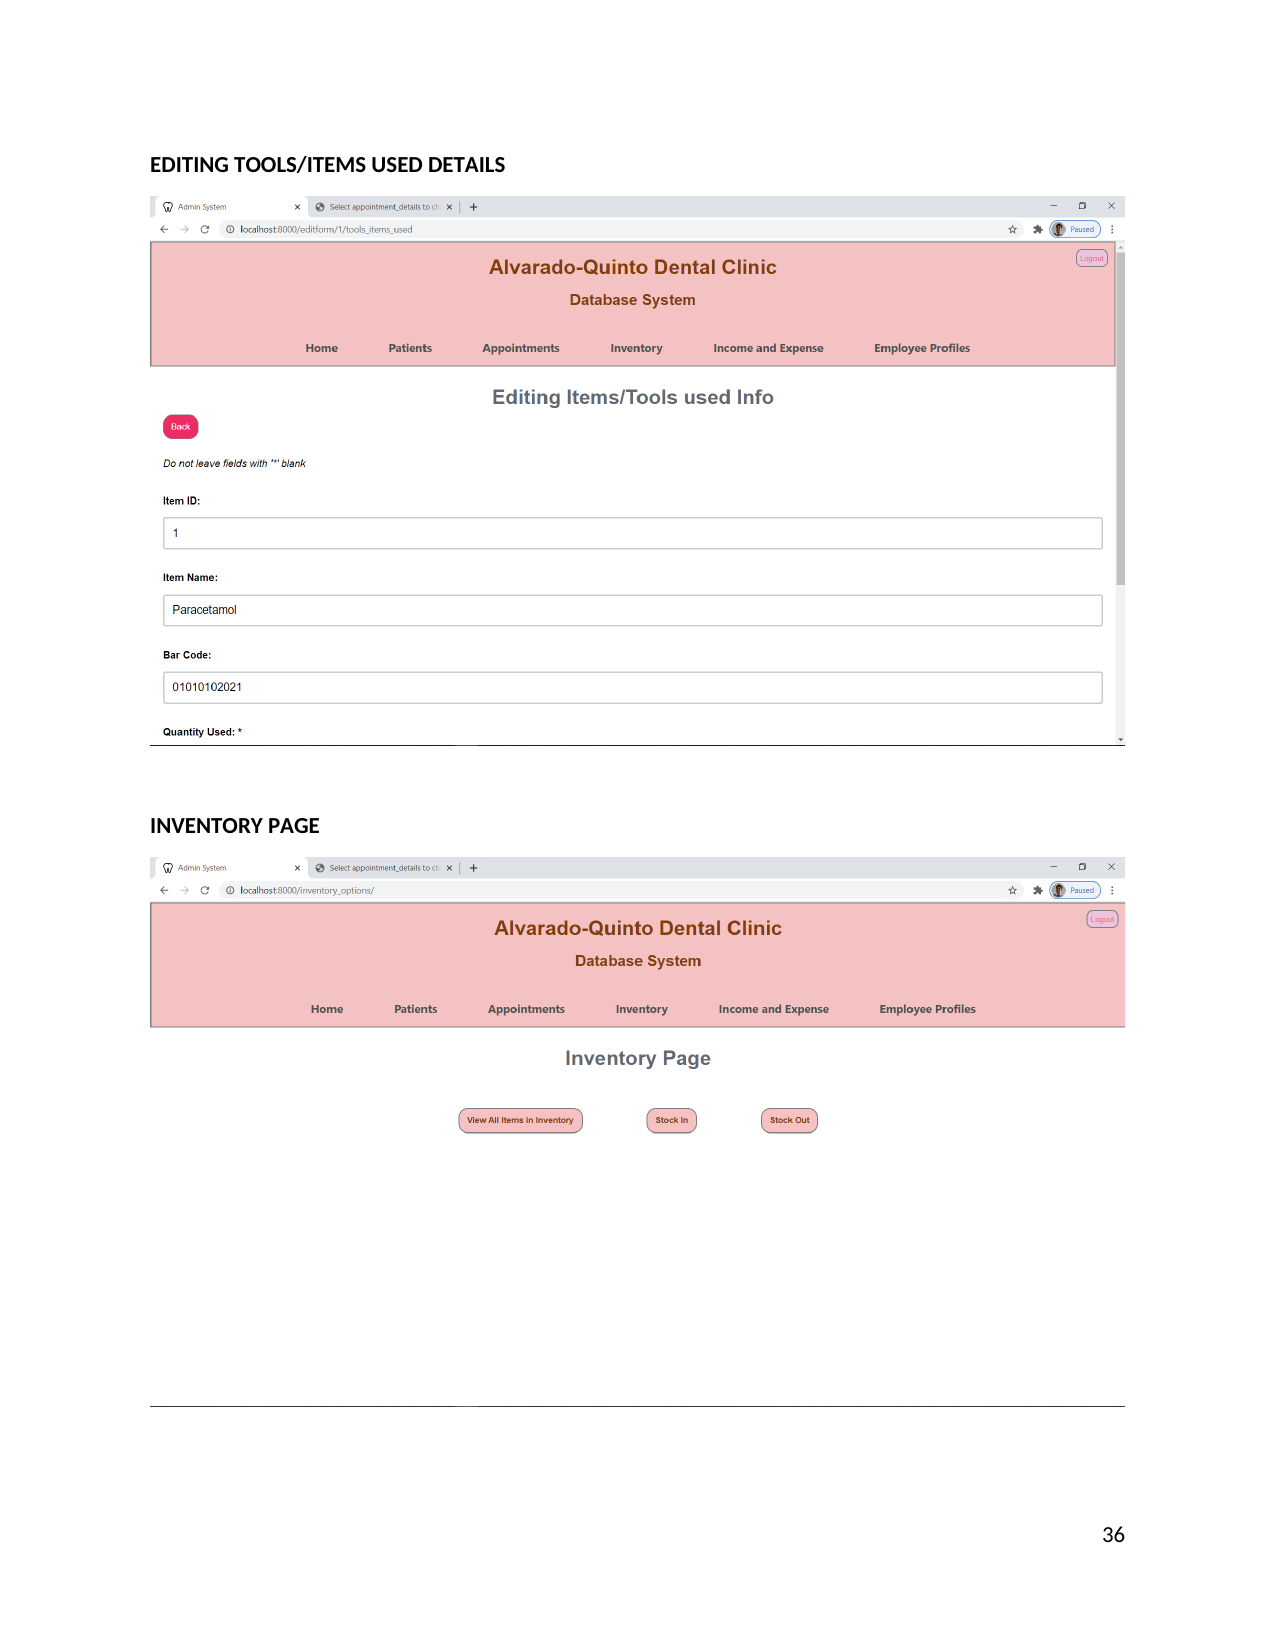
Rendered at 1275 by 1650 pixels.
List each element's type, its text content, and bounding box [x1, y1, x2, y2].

text INVENTORY PAGE [150, 811, 1125, 839]
picture [150, 857, 1125, 1407]
picture [150, 196, 1125, 746]
text EDITING TOOLS/ITEMS USED DETAILS [150, 150, 1125, 178]
